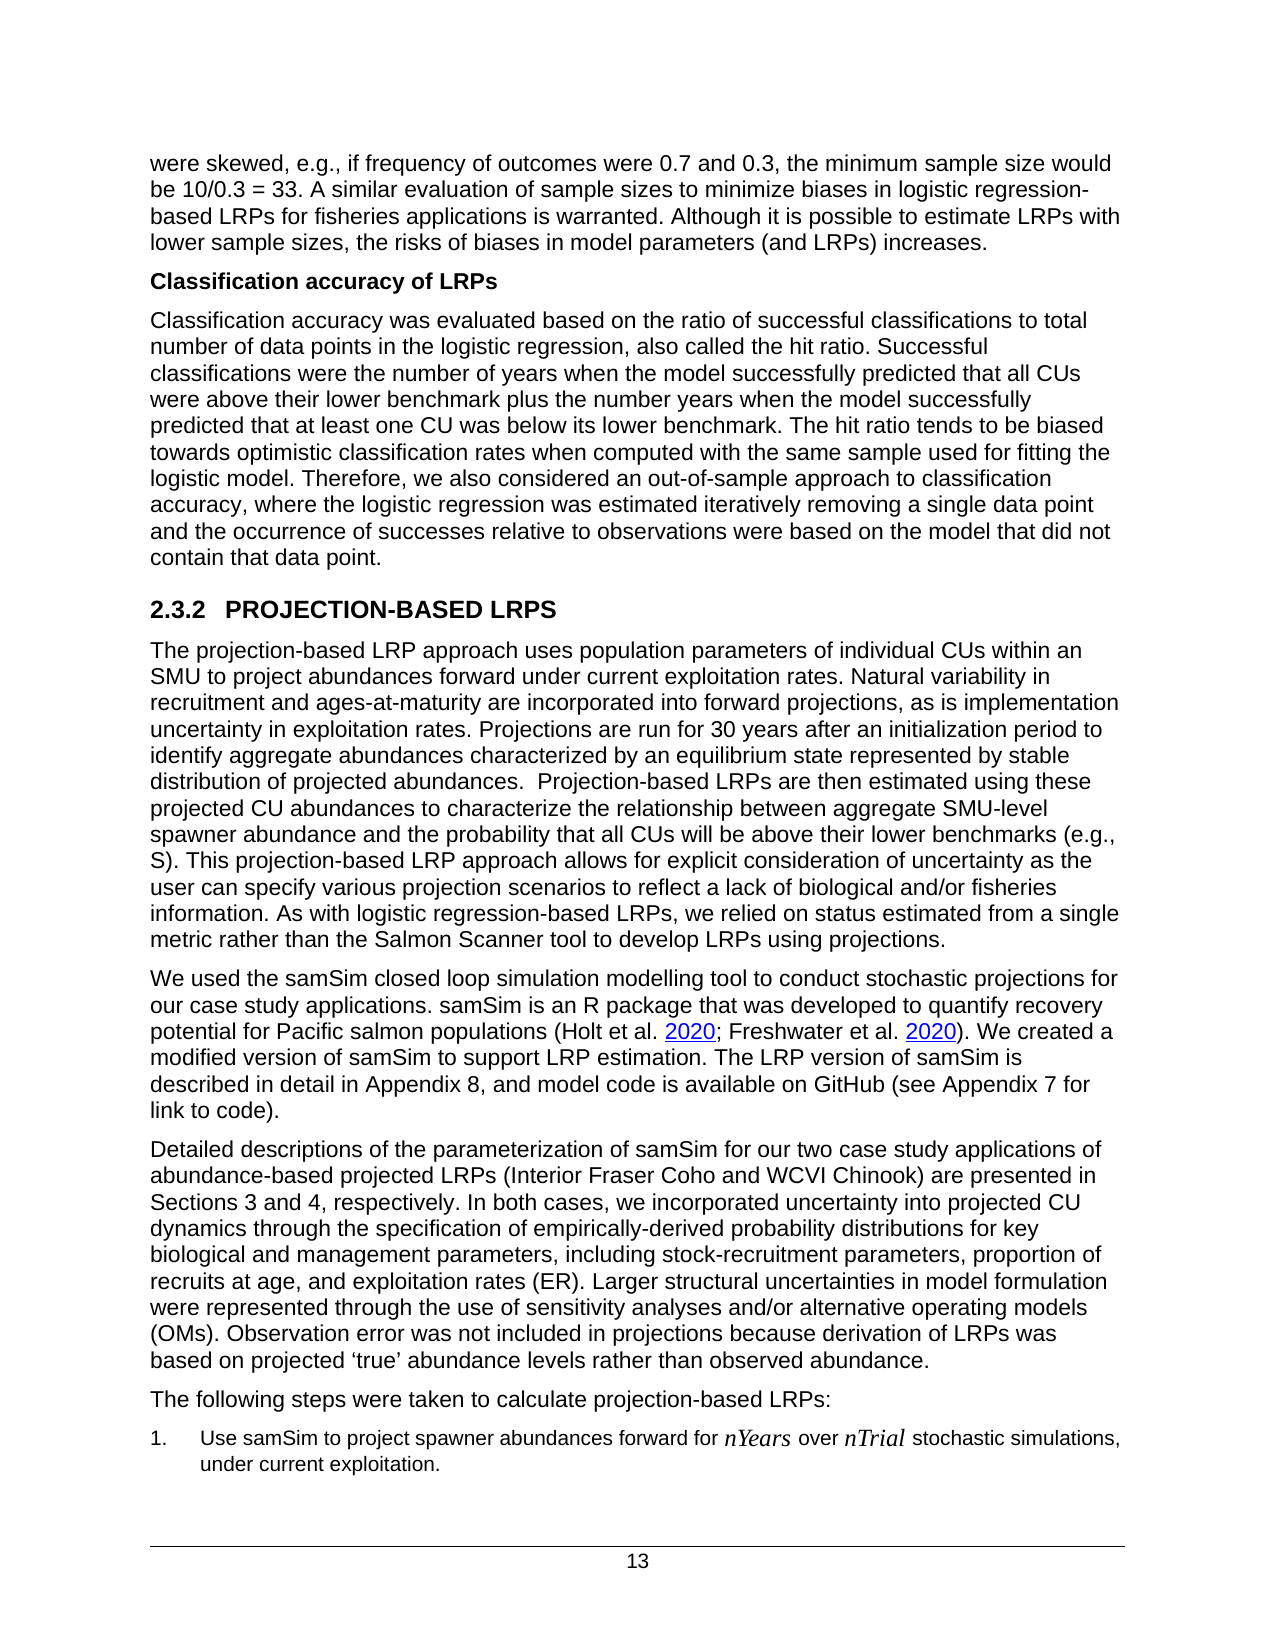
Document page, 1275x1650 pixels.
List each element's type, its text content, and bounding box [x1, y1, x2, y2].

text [150, 150, 1125, 255]
text Classification accuracy of LRPs [150, 268, 1125, 294]
text The projection-based LRP approach uses population parameters of individual CUs within an SMU to project abundances forward under current exploitation rates. Natural variability in recruitment and ages-at-maturity are incorporated into forward projections, as is implementation uncertainty in exploitation rates. Projections are run for 30 years after an initialization period to identify aggregate abundances characterized by an equilibrium state represented by stable distribution of projected abundances. Projection-based LRPs are then estimated using these projected CU abundances to characterize the relationship between aggregate SMU-level spawner abundance and the probability that all CUs will be above their lower benchmarks (e.g., S). This projection-based LRP approach allows for explicit consideration of uncertainty as the user can specify various projection scenarios to reflect a lack of biological and/or fisheries information. As with logistic regression-based LRPs, we relied on status estimated from a single metric rather than the Salmon Scanner tool to develop LRPs using projections. [150, 637, 1125, 953]
text Detailed descriptions of the parameterization of samSim for our two case study applications of abundance-based projected LRPs (Interior Fraser Coho and WCVI Chinook) are presented in Sections 3 and 4, respectively. In both cases, we incorporated uncertainty into projected CU dynamics through the specification of empirically-derived probability distributions for key biological and management parameters, including stock-recruitment parameters, proportion of recruits at age, and exploitation rates (ER). Larger structural uncertainties in model formulation were represented through the use of sensitivity analyses and/or alternative operating models (OMs). Observation error was not included in projections because derivation of LRPs was based on projected ‘true’ abundance levels rather than observed abundance. [150, 1136, 1125, 1373]
list Use samSim to project spawner abundances forward for over stochastic simulations, under current exploitation. [150, 1424, 1125, 1476]
text We used the samSim closed loop simulation modelling tool to conduct stochastic projections for our case study applications. samSim is an R package that was developed to quantify recovery potential for Pacific salmon populations (Holt et al. 2020; Freshwater et al. 2020). We created a modified version of samSim to support LRP estimation. The LRP version of samSim is described in detail in Appendix 8, and model code is available on GitHub (see Appendix 7 for link to code). [150, 965, 1125, 1123]
text The following steps were taken to calculate projection-based LRPs: [150, 1386, 1125, 1412]
subtitle 2.3.2 PROJECTION-BASED LRPS [150, 595, 1125, 624]
text Classification accuracy was evaluated based on the ratio of successful classifications to total number of data points in the logistic regression, also called the hit ratio. Successful classifications were the number of years when the model successfully predicted that all CUs were above their lower benchmark plus the number years when the model successfully predicted that at least one CU was below its lower benchmark. The hit ratio tends to be biased towards optimistic classification rates when computed with the same sample used for fitting the logistic model. Therefore, we also considered an out-of-sample approach to classification accuracy, where the logistic regression was estimated iteratively removing a single data point and the occurrence of successes relative to observations were based on the model that did not contain that data point. [150, 307, 1125, 570]
